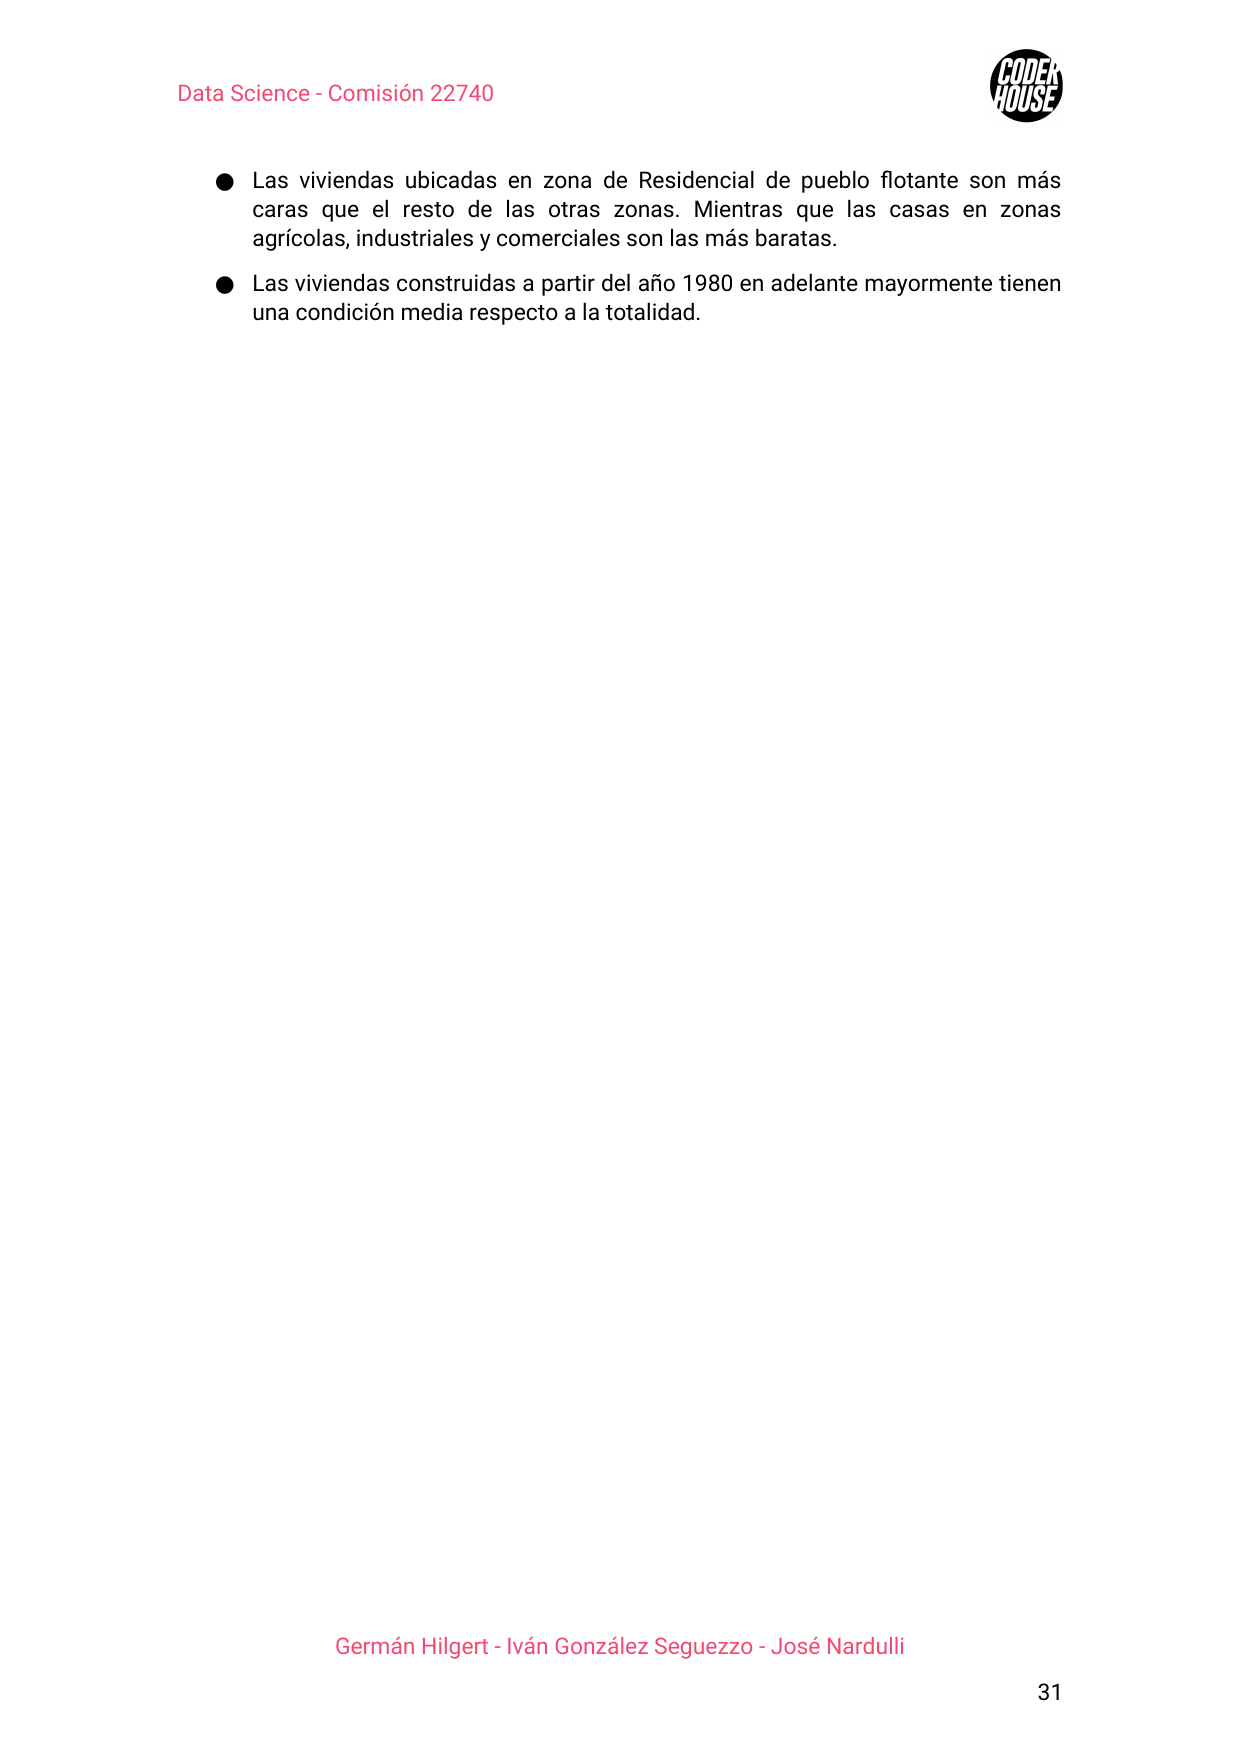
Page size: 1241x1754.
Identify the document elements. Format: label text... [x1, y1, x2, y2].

list Las viviendas ubicadas en zona de Residencial de pueblo flotante son más caras que el resto de las otras zonas. Mientras que las casas en zonas agrícolas, industriales y comerciales son las más baratas. [214, 167, 1063, 252]
list Las viviendas construidas a partir del año 1980 en adelante mayormente tienen una condición media respecto a la totalidad. [214, 271, 1063, 326]
picture [989, 48, 1063, 123]
